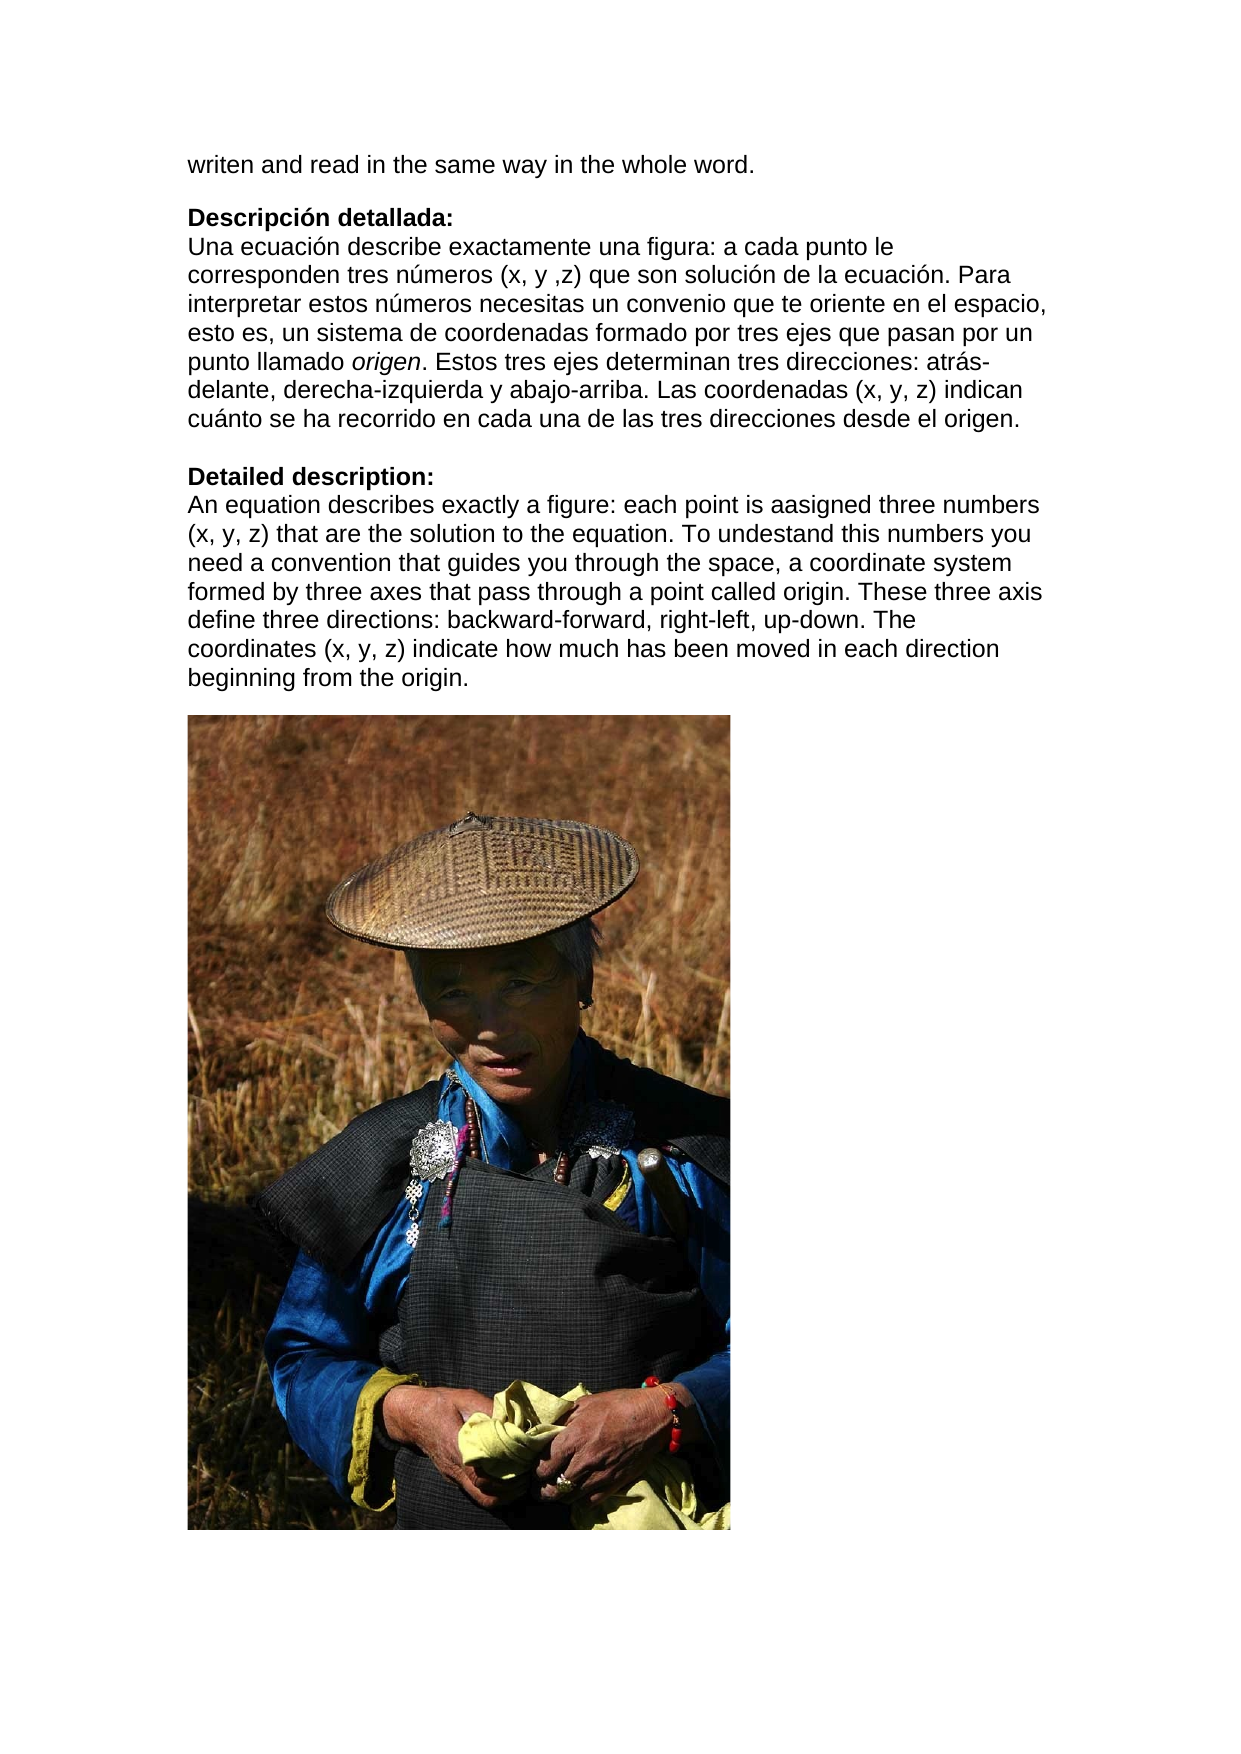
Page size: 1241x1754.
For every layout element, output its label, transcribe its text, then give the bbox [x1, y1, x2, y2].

text An equation describes exactly a figure: each point is aasigned three numbers (x, y, z) that are the solution to the equation. To undestand this numbers you need a convention that guides you through the space, a coordinate system formed by three axes that pass through a point called origin. These three axis define three directions: backward-forward, right-left, up-down. The coordinates (x, y, z) indicate how much has been moved in each direction beginning from the origin. [187, 490, 1053, 692]
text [187, 150, 1053, 462]
text Detailed description: [187, 462, 1053, 490]
picture [187, 715, 731, 1530]
